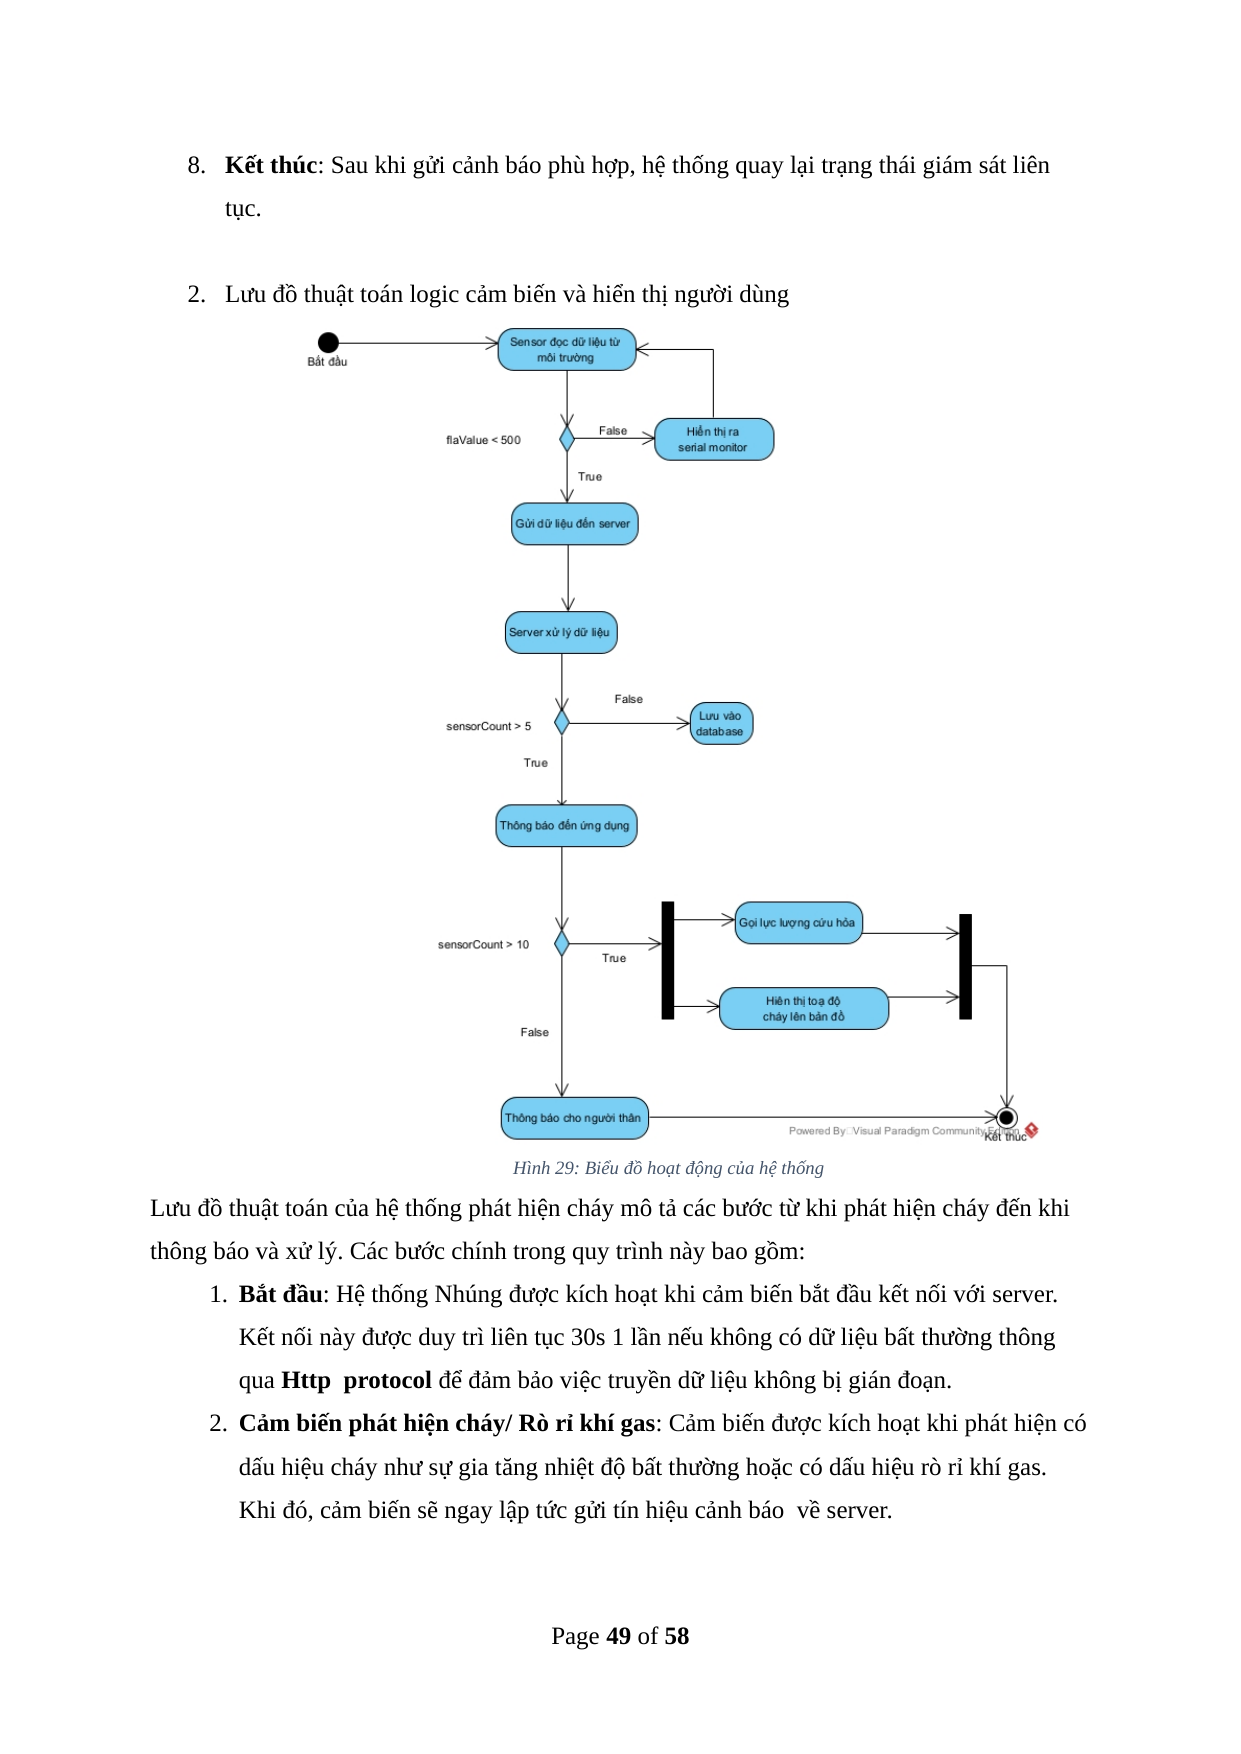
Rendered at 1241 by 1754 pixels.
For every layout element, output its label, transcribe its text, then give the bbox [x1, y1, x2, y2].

list Lưu đồ thuật toán logic cảm biến và hiển thị người dùng [187, 279, 1090, 308]
list Cảm biến phát hiện cháy/ Rò rỉ khí gas: Cảm biến được kích hoạt khi phát hiện có dấu hiệu cháy như sự gia tăng nhiệt độ bất thường hoặc có dấu hiệu rò rỉ khí gas. Khi đó, cảm biến sẽ ngay lập tức gửi tín hiệu cảnh báo về server. [209, 1408, 1090, 1523]
list Kết thúc: Sau khi gửi cảnh báo phù hợp, hệ thống quay lại trạng thái giám sát liên tục. [187, 150, 1090, 222]
text Lưu đồ thuật toán của hệ thống phát hiện cháy mô tả các bước từ khi phát hiện cháy đến khi thông báo và xử lý. Các bước chính trong quy trình này bao gồm: [150, 1179, 1090, 1265]
list Bắt đầu: Hệ thống Nhúng được kích hoạt khi cảm biến bắt đầu kết nối với server. Kết nối này được duy trì liên tục 30s 1 lần nếu không có dữ liệu bất thường thông qua Http protocol để đảm bảo việc truyền dữ liệu không bị gián đoạn. [209, 1279, 1090, 1394]
picture [295, 326, 1044, 1148]
